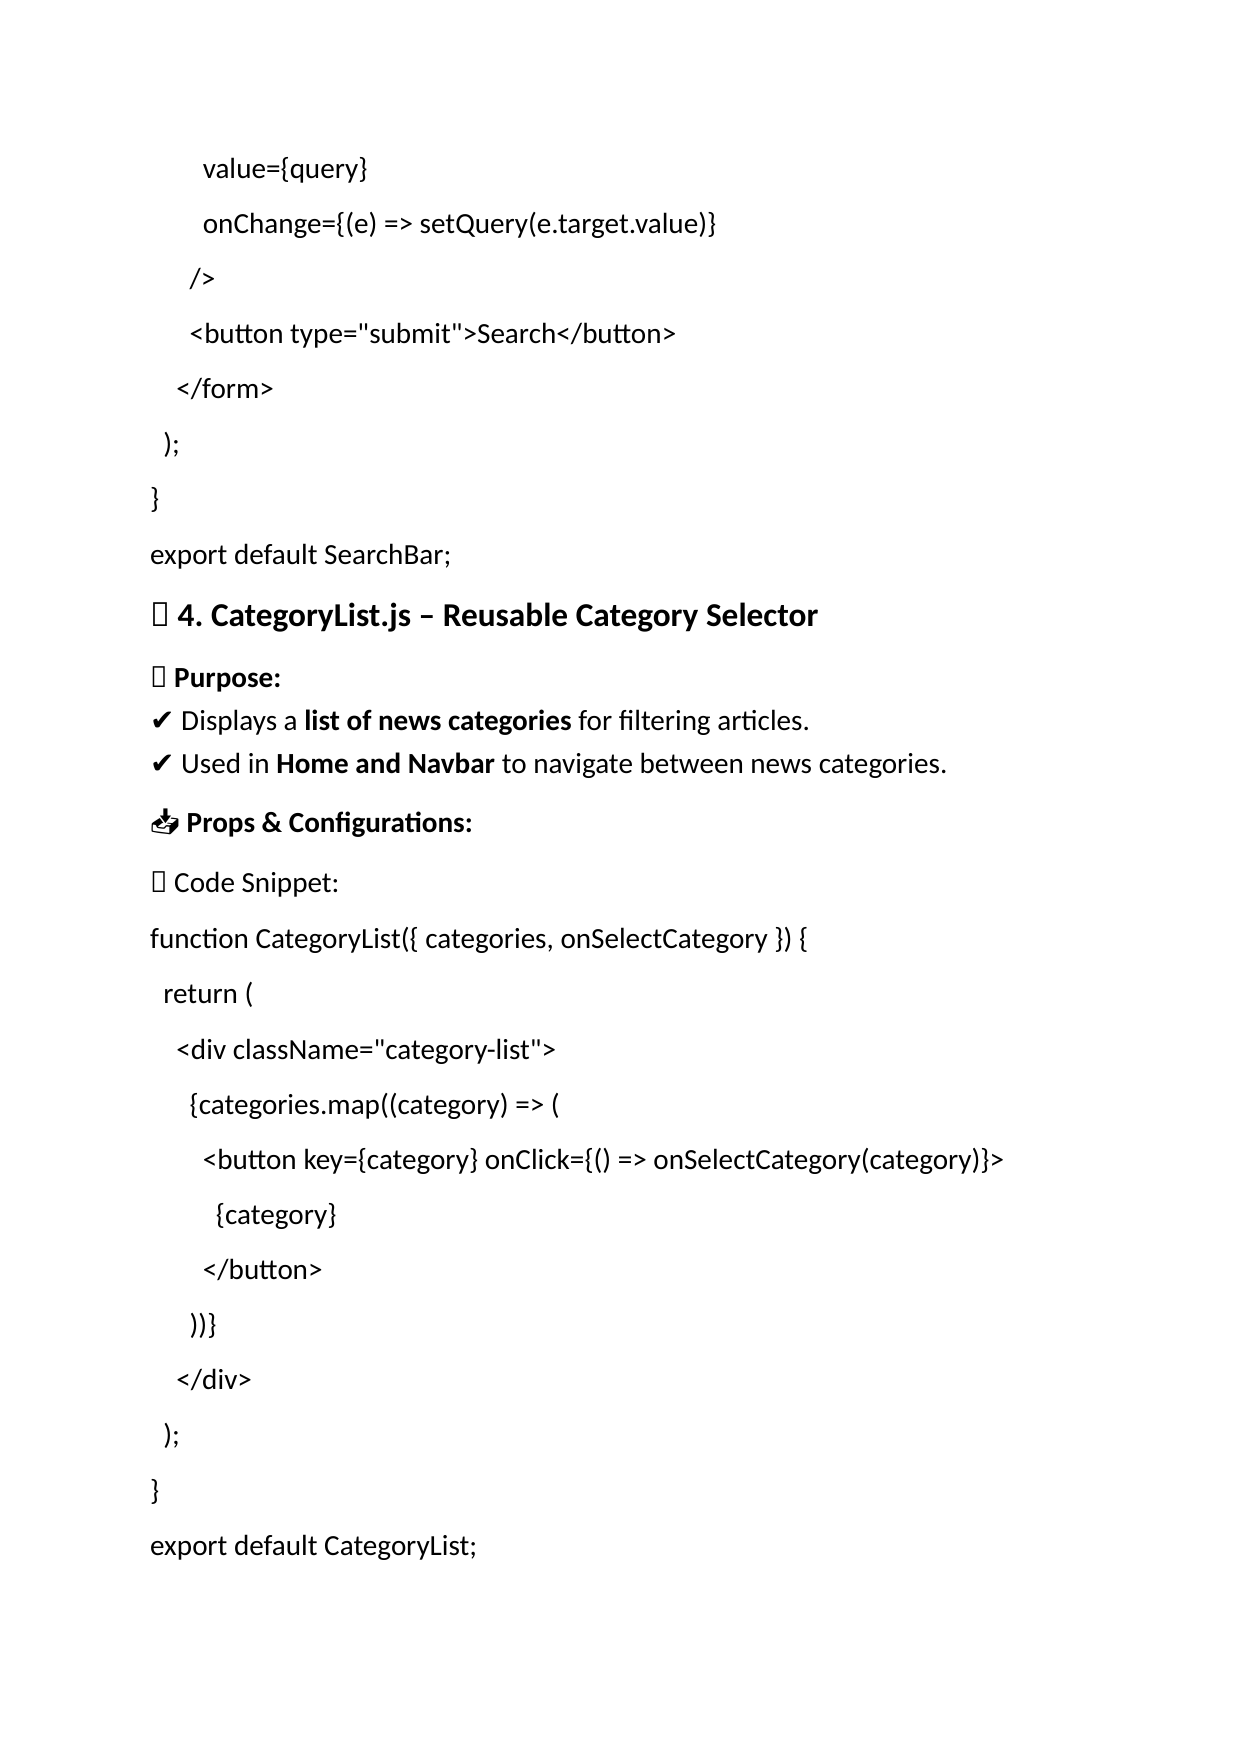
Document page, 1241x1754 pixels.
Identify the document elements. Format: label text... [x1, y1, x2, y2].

text /> [150, 260, 1090, 296]
text } [150, 1472, 1090, 1507]
text ); [150, 1416, 1090, 1452]
text export default CategoryList; [150, 1527, 1090, 1562]
text </div> [150, 1361, 1090, 1397]
text ); [150, 426, 1090, 461]
text {categories.map((category) => ( [150, 1086, 1090, 1121]
text 📥 Props & Configurations: [150, 802, 1090, 841]
text ))} [150, 1306, 1090, 1342]
text function CategoryList({ categories, onSelectCategory }) { [150, 921, 1090, 956]
text 🔹 4. CategoryList.js – Reusable Category Selector [150, 591, 1090, 636]
text 🔹 Code Snippet: [150, 861, 1090, 901]
text <button key={category} onClick={() => onSelectCategory(category)}> [150, 1141, 1090, 1177]
text </button> [150, 1251, 1090, 1287]
text <button type="submit">Search</button> [150, 315, 1090, 351]
text } [150, 481, 1090, 516]
text </form> [150, 370, 1090, 406]
text return ( [150, 976, 1090, 1011]
text value={query} [150, 150, 1090, 186]
text {category} [150, 1196, 1090, 1232]
text <div className="category-list"> [150, 1031, 1090, 1066]
text export default SearchBar; [150, 536, 1090, 571]
text 📌 Purpose: ✔ Displays a list of news categories for filtering articles. ✔ Used in Home and Navbar to navigate between news categories. [150, 656, 1090, 782]
text onChange={(e) => setQuery(e.target.value)} [150, 205, 1090, 241]
